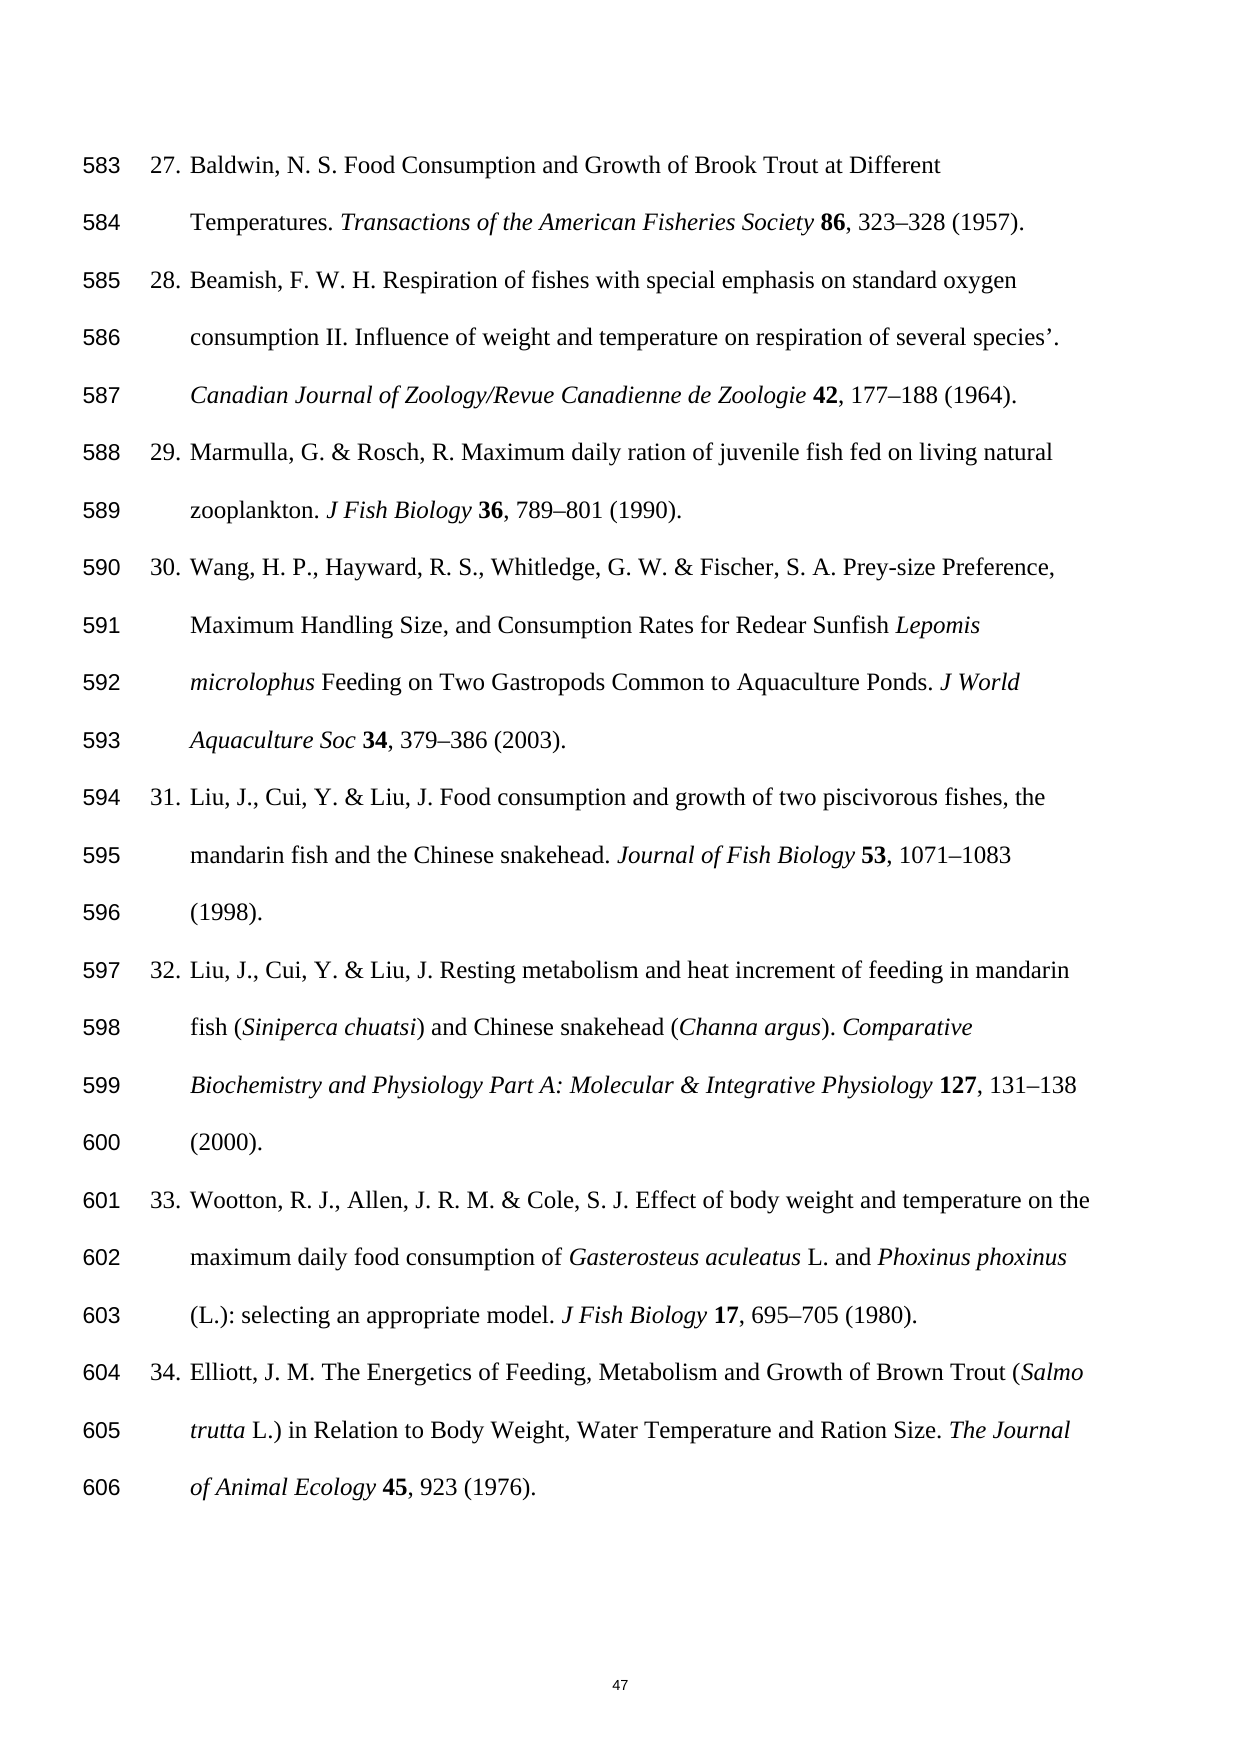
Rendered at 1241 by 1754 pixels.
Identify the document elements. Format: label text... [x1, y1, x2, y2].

text 28. Beamish, F. W. H. Respiration of fishes with special emphasis on standard oxygen consumption II. Influence of weight and temperature on respiration of several species’. Canadian Journal of Zoology/Revue Canadienne de Zoologie 42, 177–188 (1964). [150, 265, 1090, 409]
text 33. Wootton, R. J., Allen, J. R. M. & Cole, S. J. Effect of body weight and temperature on the maximum daily food consumption of Gasterosteus aculeatus L. and Phoxinus phoxinus (L.): selecting an appropriate model. J Fish Biology 17, 695–705 (1980). [150, 1185, 1090, 1329]
text 32. Liu, J., Cui, Y. & Liu, J. Resting metabolism and heat increment of feeding in mandarin fish (Siniperca chuatsi) and Chinese snakehead (Channa argus). Comparative Biochemistry and Physiology Part A: Molecular & Integrative Physiology 127, 131–138 (2000). [150, 955, 1090, 1156]
text 29. Marmulla, G. & Rosch, R. Maximum daily ration of juvenile fish fed on living natural zooplankton. J Fish Biology 36, 789–801 (1990). [150, 437, 1090, 524]
text 34. Elliott, J. M. The Energetics of Feeding, Metabolism and Growth of Brown Trout (Salmo trutta L.) in Relation to Body Weight, Water Temperature and Ration Size. The Journal of Animal Ecology 45, 923 (1976). [150, 1357, 1090, 1501]
text 27. Baldwin, N. S. Food Consumption and Growth of Brook Trout at Different Temperatures. Transactions of the American Fisheries Society 86, 323–328 (1957). [150, 150, 1090, 236]
text 30. Wang, H. P., Hayward, R. S., Whitledge, G. W. & Fischer, S. A. Prey-size Preference, Maximum Handling Size, and Consumption Rates for Redear Sunfish Lepomis microlophus Feeding on Two Gastropods Common to Aquaculture Ponds. J World Aquaculture Soc 34, 379–386 (2003). [150, 552, 1090, 754]
text 31. Liu, J., Cui, Y. & Liu, J. Food consumption and growth of two piscivorous fishes, the mandarin fish and the Chinese snakehead. Journal of Fish Biology 53, 1071–1083 (1998). [150, 782, 1090, 926]
